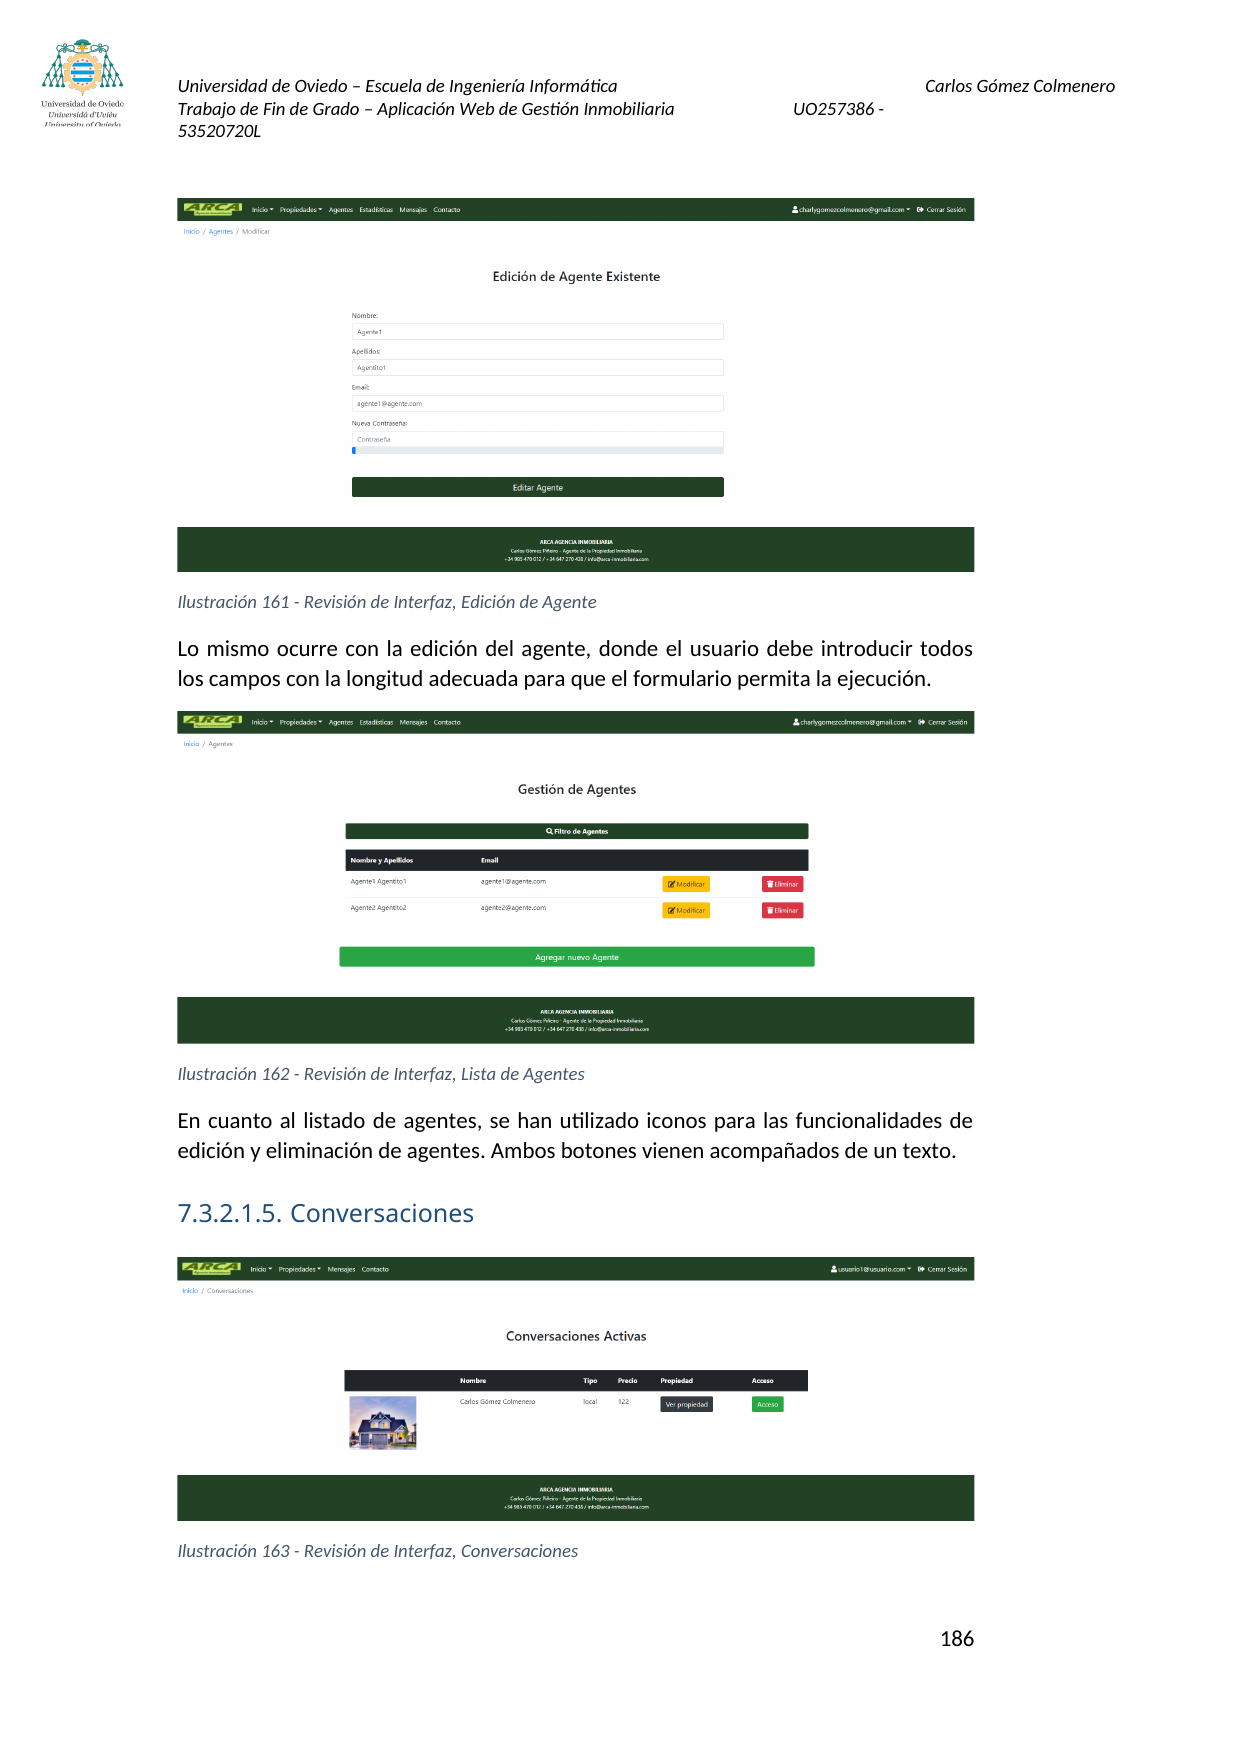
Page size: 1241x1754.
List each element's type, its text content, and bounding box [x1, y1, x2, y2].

picture [177, 1257, 975, 1521]
picture [177, 711, 975, 1044]
text Ilustración 163 - Revisión de Interfaz, Conversaciones [177, 1540, 974, 1563]
text Ilustración 162 - Revisión de Interfaz, Lista de Agentes [177, 1062, 974, 1085]
picture [177, 198, 975, 572]
text Lo mismo ocurre con la edición del agente, donde el usuario debe introducir todos los campos con la longitud adecuada para que el formulario permita la ejecución. [177, 634, 974, 692]
picture [36, 38, 124, 126]
text Ilustración 161 - Revisión de Interfaz, Edición de Agente [177, 590, 974, 613]
text En cuanto al listado de agentes, se han utilizado iconos para las funcionalidades de edición y eliminación de agentes. Ambos botones vienen acompañados de un texto. [177, 1106, 974, 1164]
subtitle Conversaciones [177, 1196, 974, 1229]
